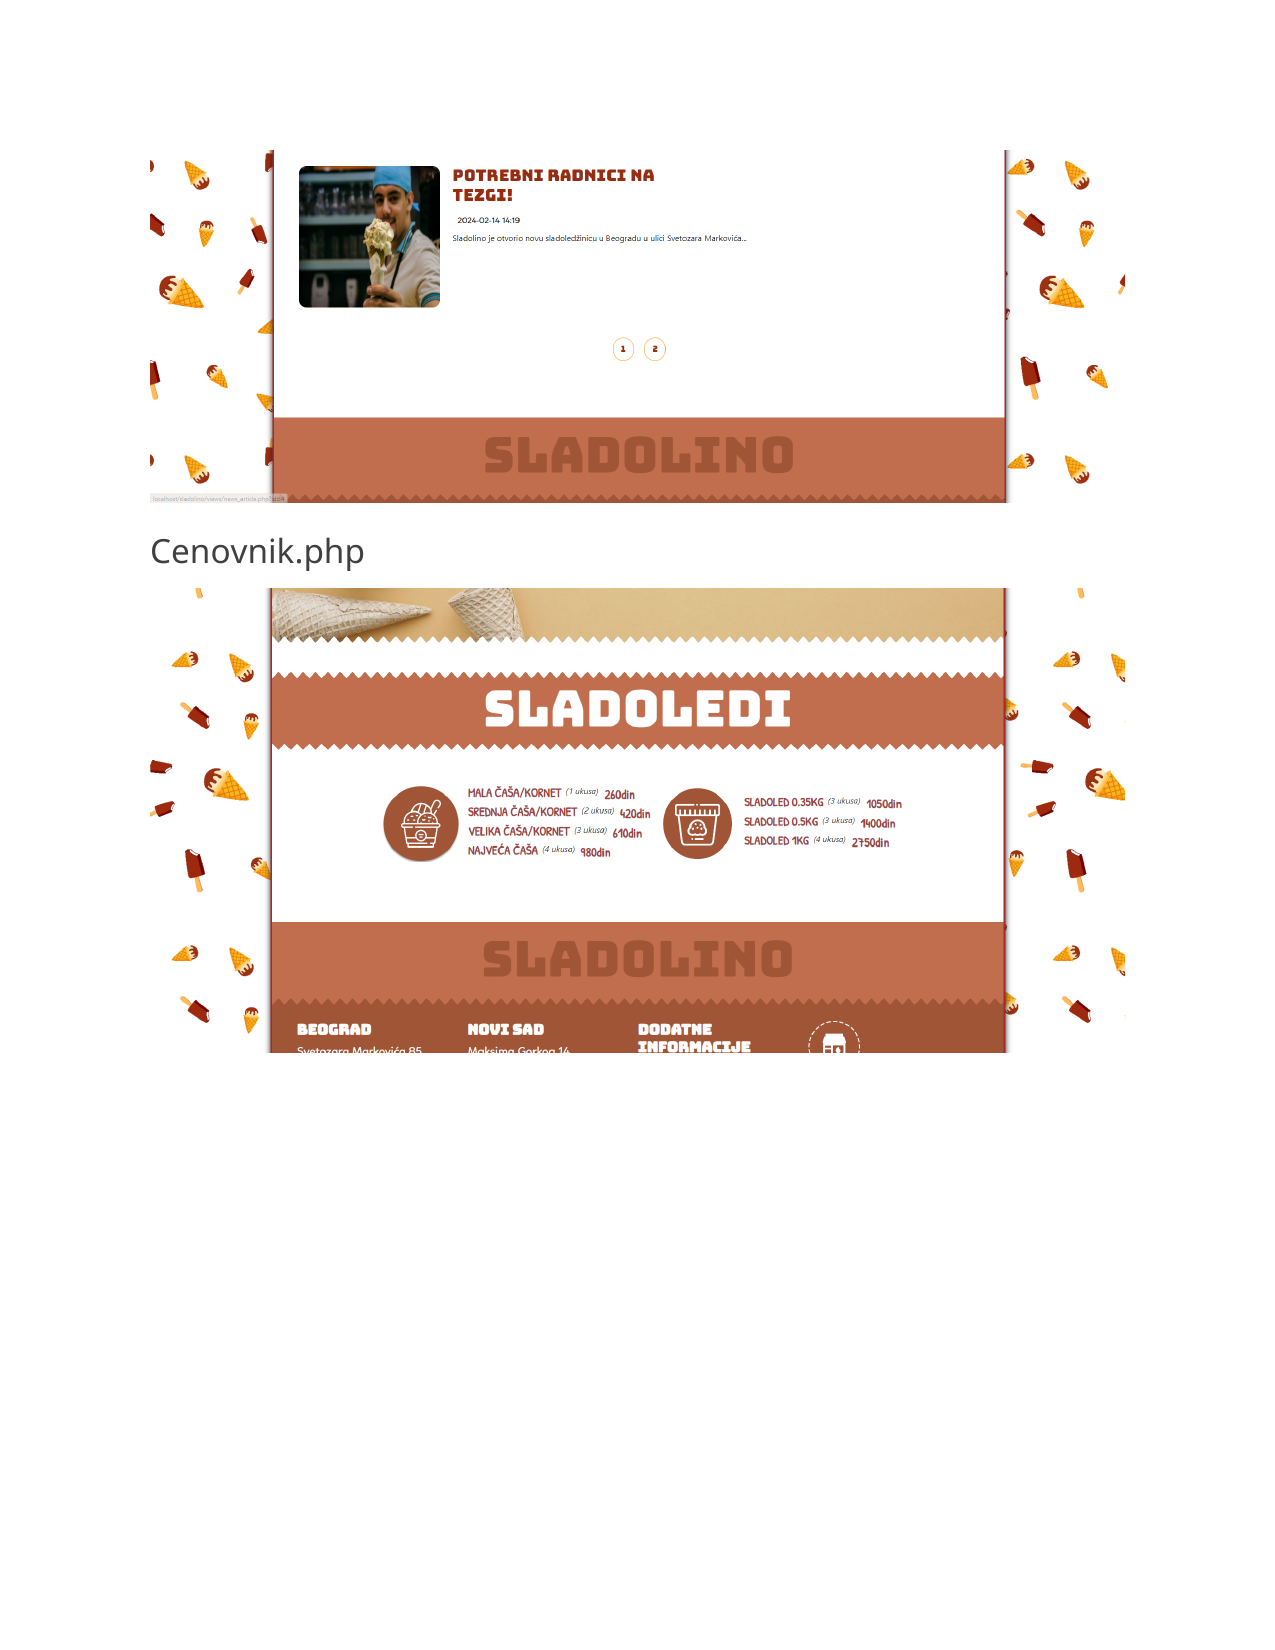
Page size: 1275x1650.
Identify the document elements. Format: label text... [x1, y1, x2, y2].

subtitle Cenovnik.php [150, 528, 1125, 573]
picture [150, 588, 1125, 1053]
picture [150, 150, 1125, 503]
